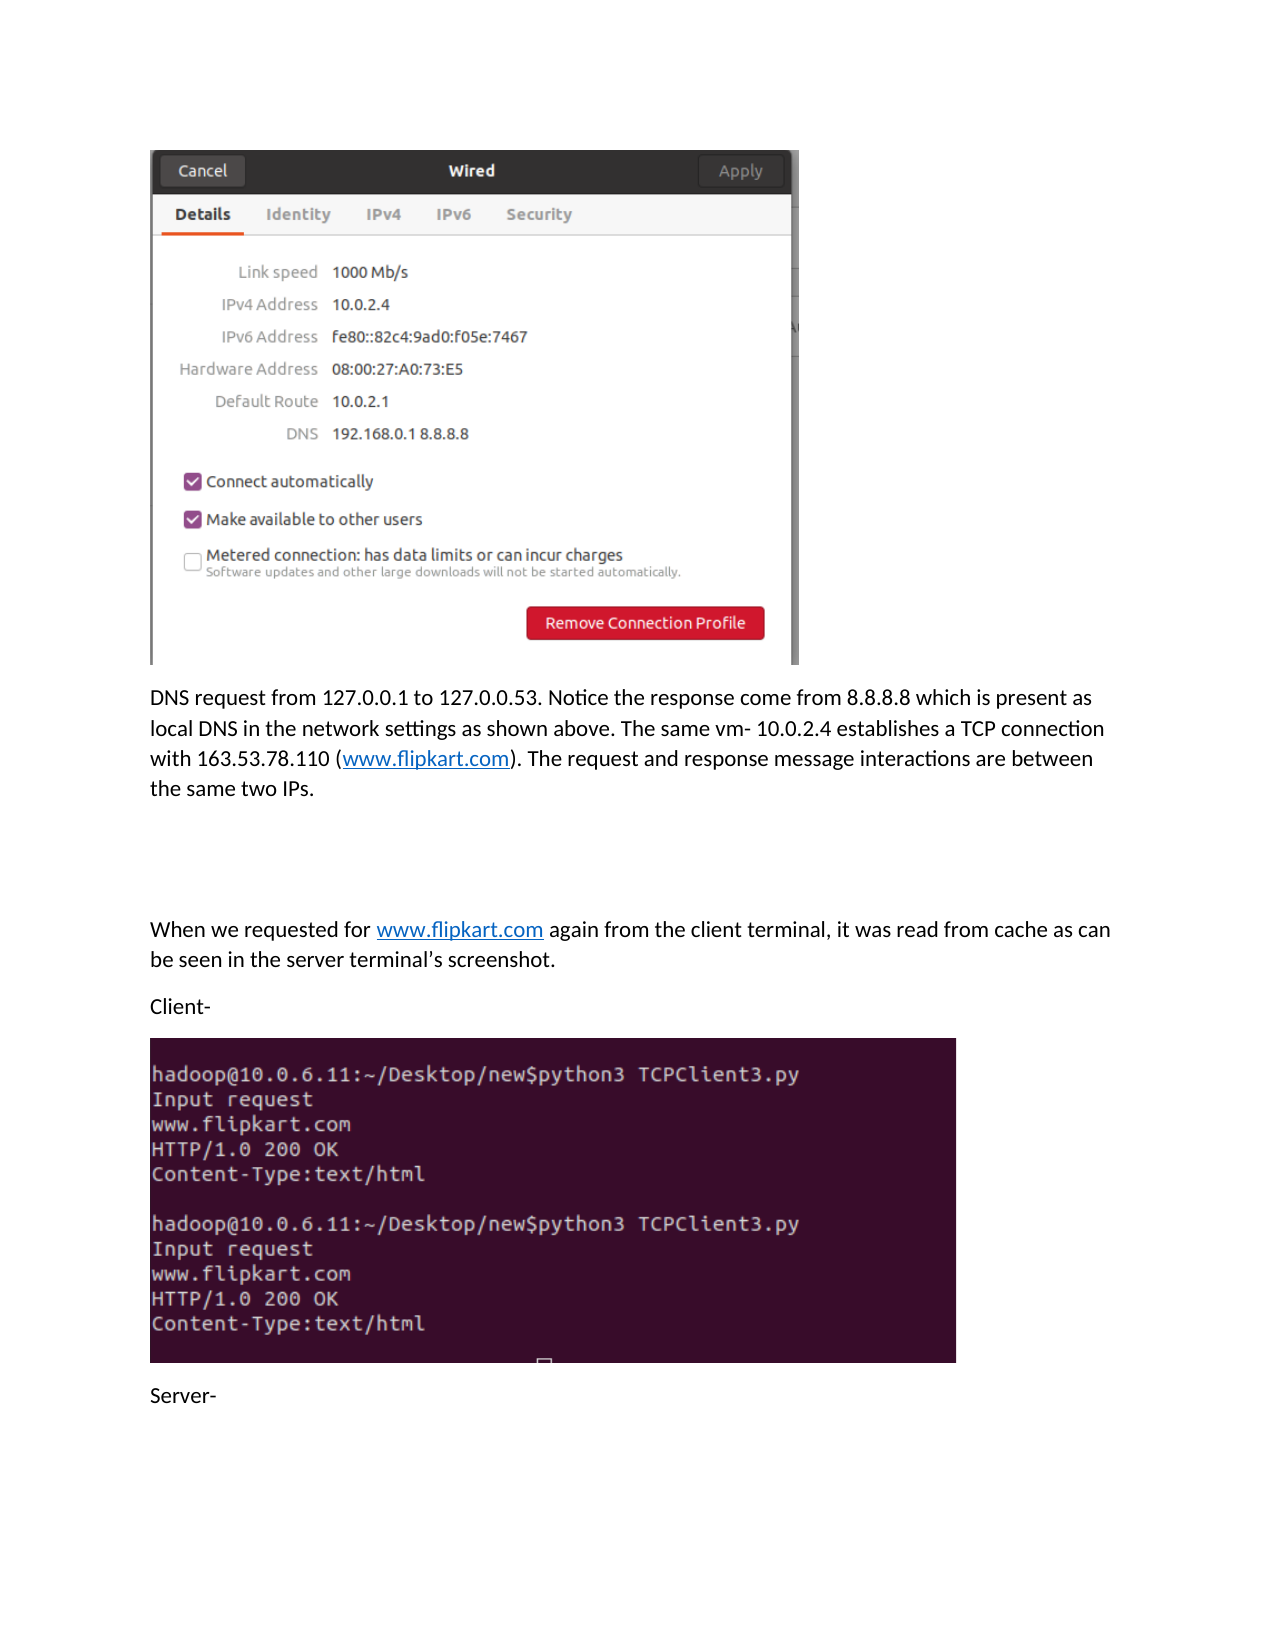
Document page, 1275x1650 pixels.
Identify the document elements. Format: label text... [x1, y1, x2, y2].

text When we requested for www.flipkart.com again from the client terminal, it was read from cache as can be seen in the server terminal’s screenshot. [150, 915, 1125, 973]
text DNS request from 127.0.0.1 to 127.0.0.53. Notice the response come from 8.8.8.8 which is present as local DNS in the network settings as shown above. The same vm- 10.0.2.4 establishes a TCP connection with 163.53.78.110 (www.flipkart.com). The request and response message interactions are between the same two IPs. [150, 683, 1125, 802]
picture [150, 150, 799, 665]
text Server- [150, 1381, 1125, 1409]
text Client- [150, 992, 1125, 1020]
picture [150, 1038, 957, 1363]
